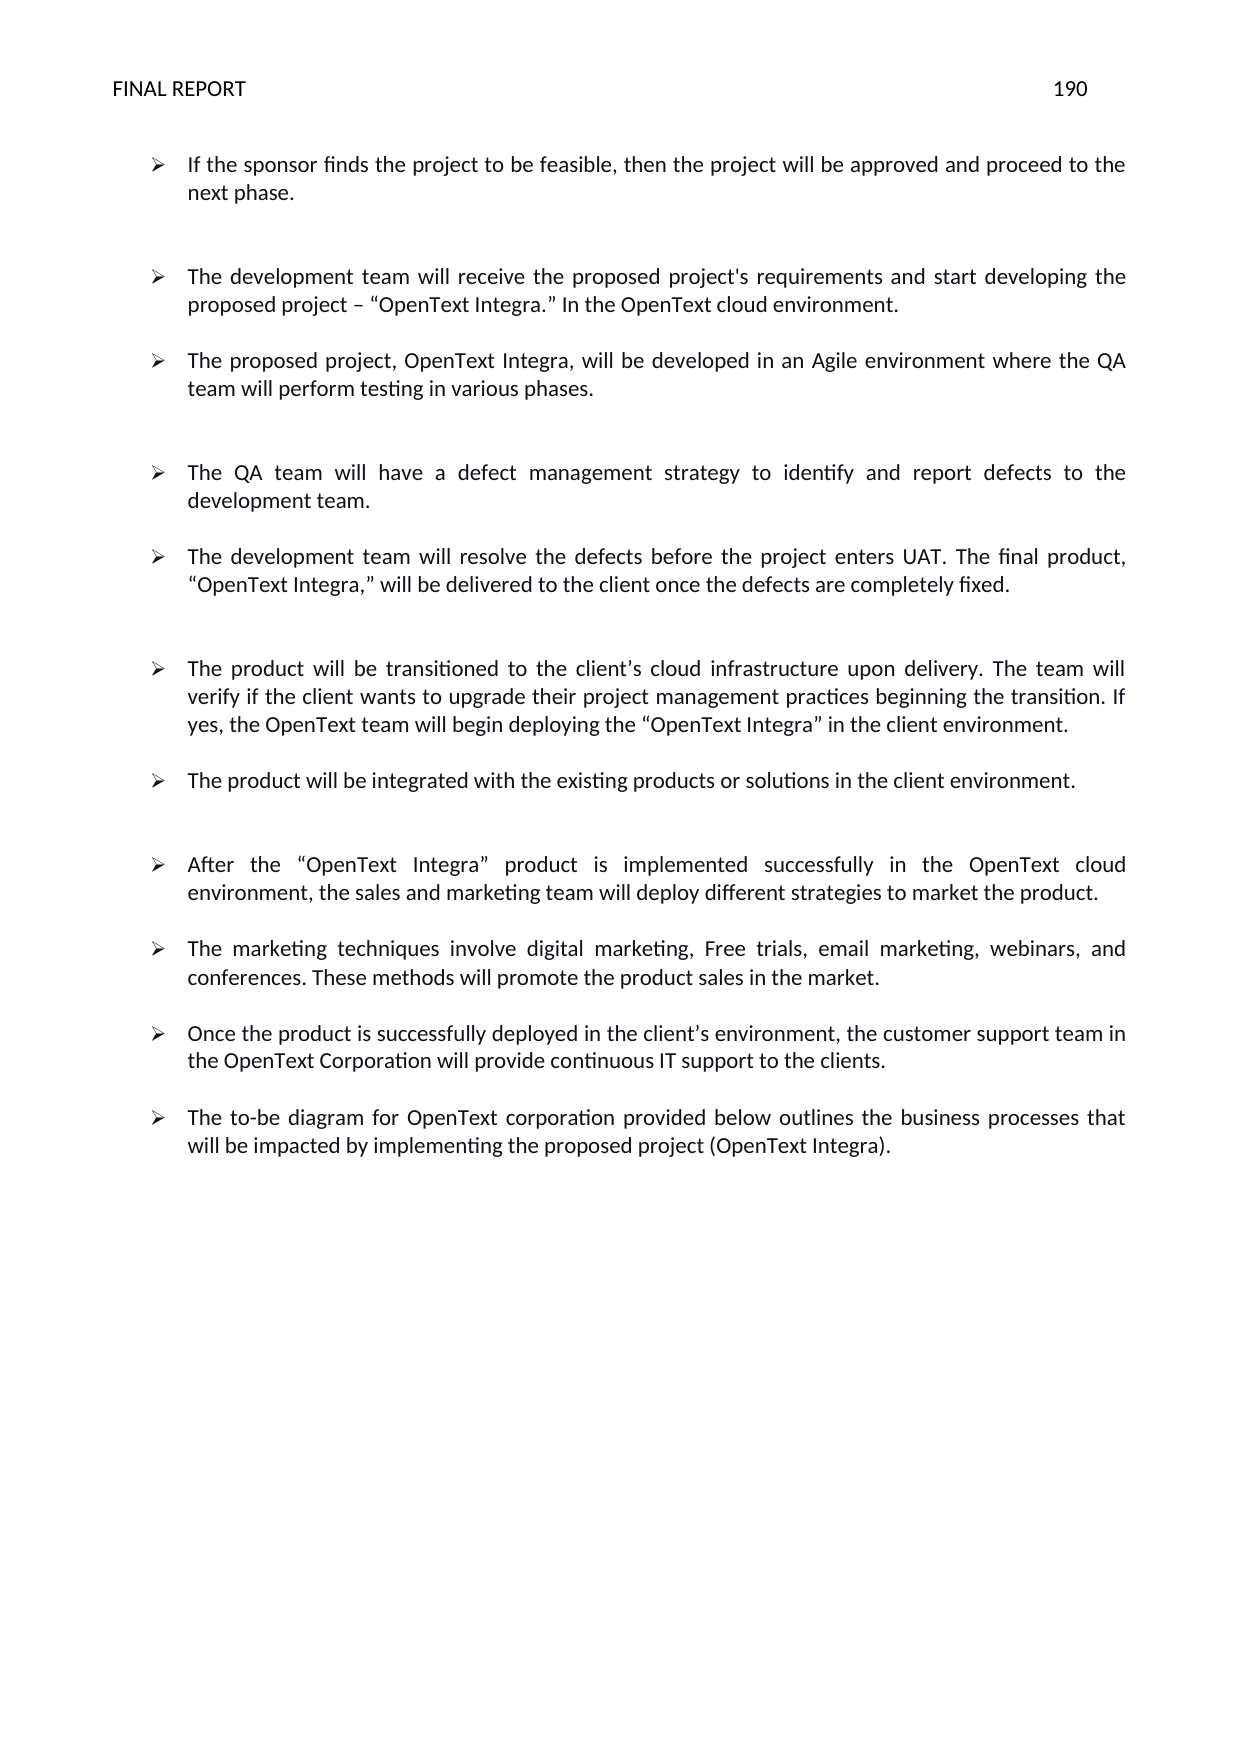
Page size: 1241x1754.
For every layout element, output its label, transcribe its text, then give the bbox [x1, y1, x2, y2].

list The product will be transitioned to the client’s cloud infrastructure upon delivery. The team will verify if the client wants to upgrade their project management practices beginning the transition. If yes, the OpenText team will begin deploying the “OpenText Integra” in the client environment. [150, 654, 1128, 738]
list After the “OpenText Integra” product is implemented successfully in the OpenText cloud environment, the sales and marketing team will deploy different strategies to market the product. [150, 851, 1128, 907]
list The to-be diagram for OpenText corporation provided below outlines the business processes that will be impacted by implementing the proposed project (OpenText Integra). [150, 1103, 1128, 1159]
list The development team will resolve the defects before the project enters UAT. The final product, “OpenText Integra,” will be delivered to the client once the defects are completely fixed. [150, 542, 1128, 598]
list The product will be integrated with the existing products or solutions in the client environment. [150, 766, 1128, 794]
list The QA team will have a defect management strategy to identify and report defects to the development team. [150, 458, 1128, 514]
list The proposed project, OpenText Integra, will be developed in an Agile environment where the QA team will perform testing in various phases. [150, 346, 1128, 402]
list The marketing techniques involve digital marketing, Free trials, email marketing, webinars, and conferences. These methods will promote the product sales in the market. [150, 934, 1128, 991]
list The development team will receive the proposed project's requirements and start developing the proposed project – “OpenText Integra.” In the OpenText cloud environment. [150, 262, 1128, 318]
list If the sponsor finds the project to be feasible, then the project will be approved and proceed to the next phase. [150, 150, 1128, 206]
list Once the product is successfully deployed in the client’s environment, the customer support team in the OpenText Corporation will provide continuous IT support to the clients. [150, 1019, 1128, 1075]
